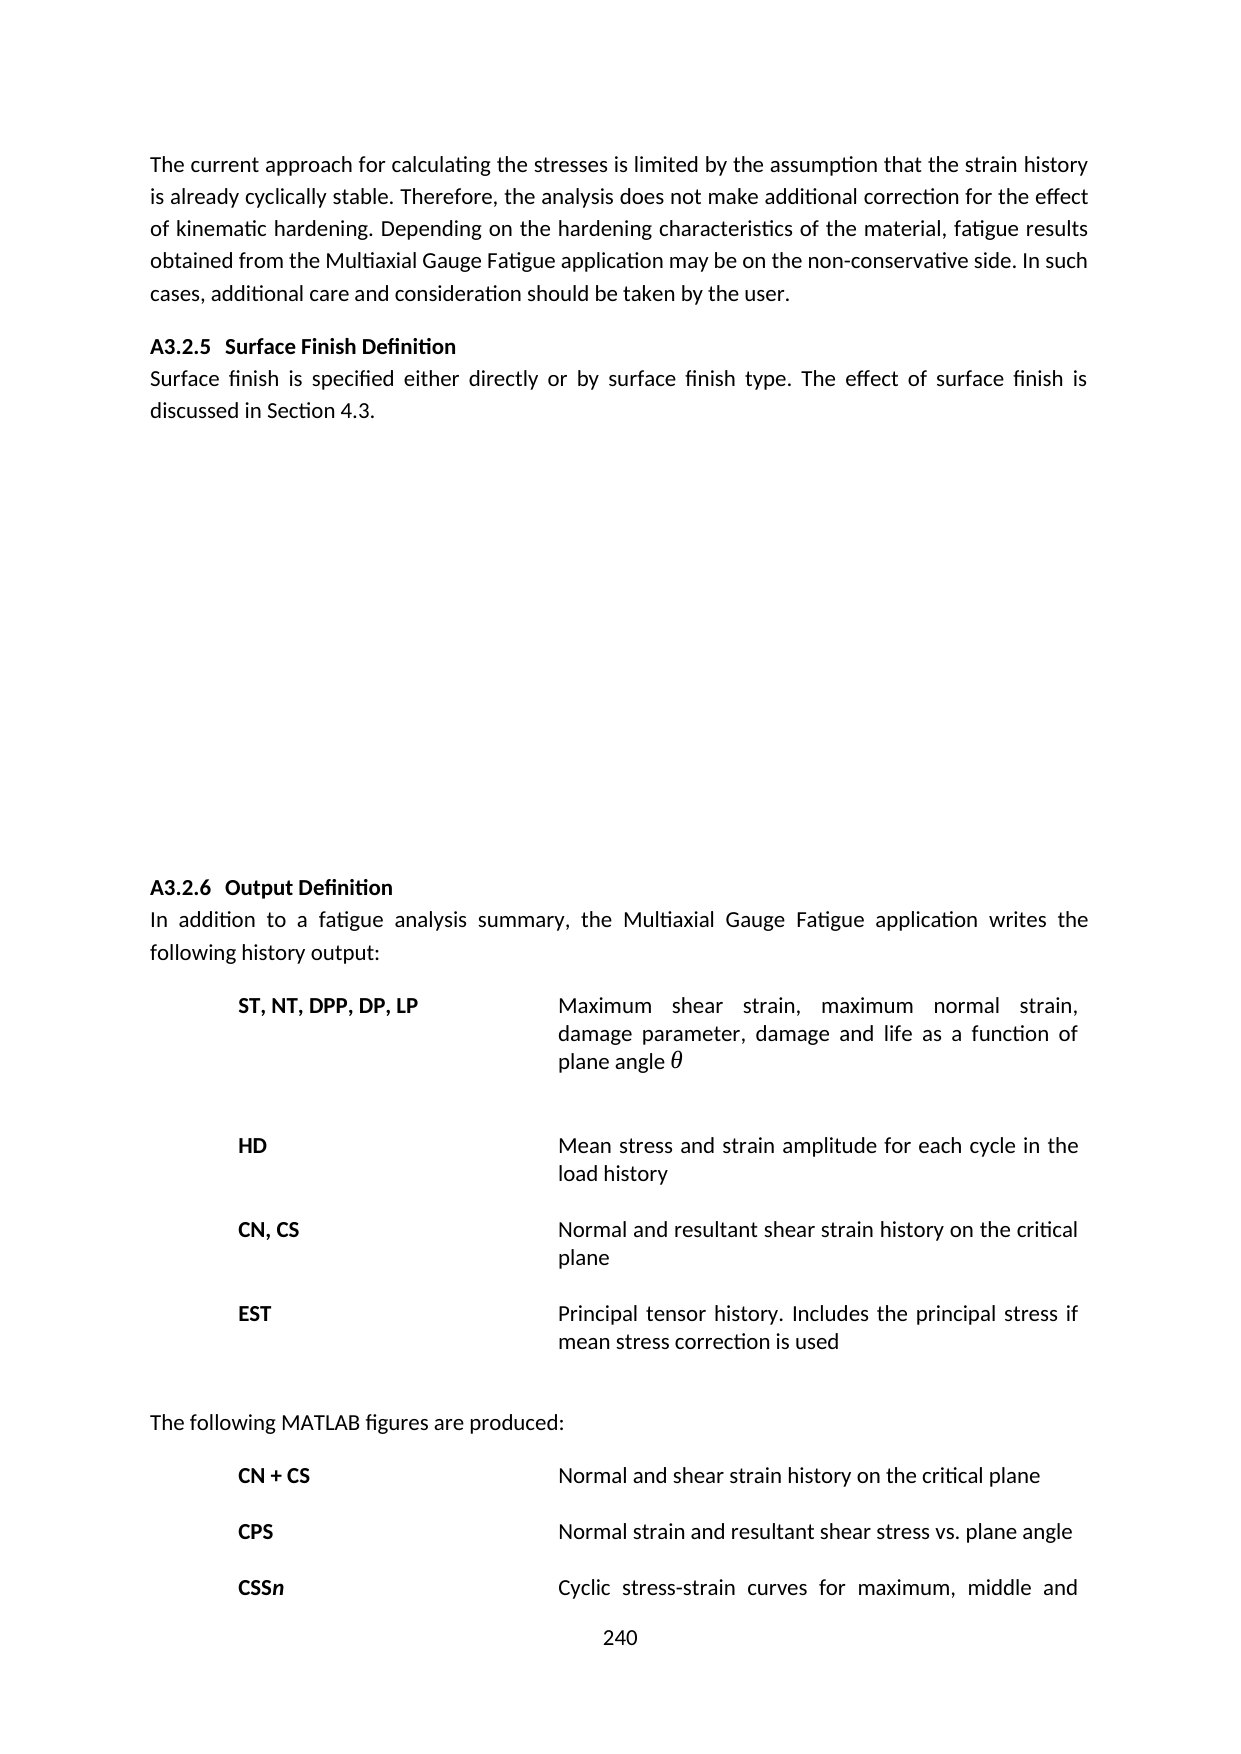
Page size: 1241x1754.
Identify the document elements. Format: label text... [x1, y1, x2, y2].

subtitle A3.2.5 Surface Finish Definition [150, 332, 1090, 360]
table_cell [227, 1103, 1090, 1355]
text In addition to a fatigue analysis summary, the Multiaxial Gauge Fatigue application writes the following history output: [150, 906, 1090, 966]
subtitle A3.2.6 Output Definition [150, 873, 1090, 901]
text The current approach for calculating the stresses is limited by the assumption that the strain history is already cyclically stable. Therefore, the analysis does not make additional correction for the effect of kinematic hardening. Depending on the hardening characteristics of the material, fatigue results obtained from the Multiaxial Gauge Fatigue application may be on the non-conservative side. In such cases, additional care and consideration should be taken by the user. [150, 150, 1090, 307]
text The following MATLAB figures are produced: [150, 1408, 1090, 1436]
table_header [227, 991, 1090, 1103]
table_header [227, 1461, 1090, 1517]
text Surface finish is specified either directly or by surface finish type. The effect of surface finish is discussed in Section 4.3. [150, 364, 1090, 424]
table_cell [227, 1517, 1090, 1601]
